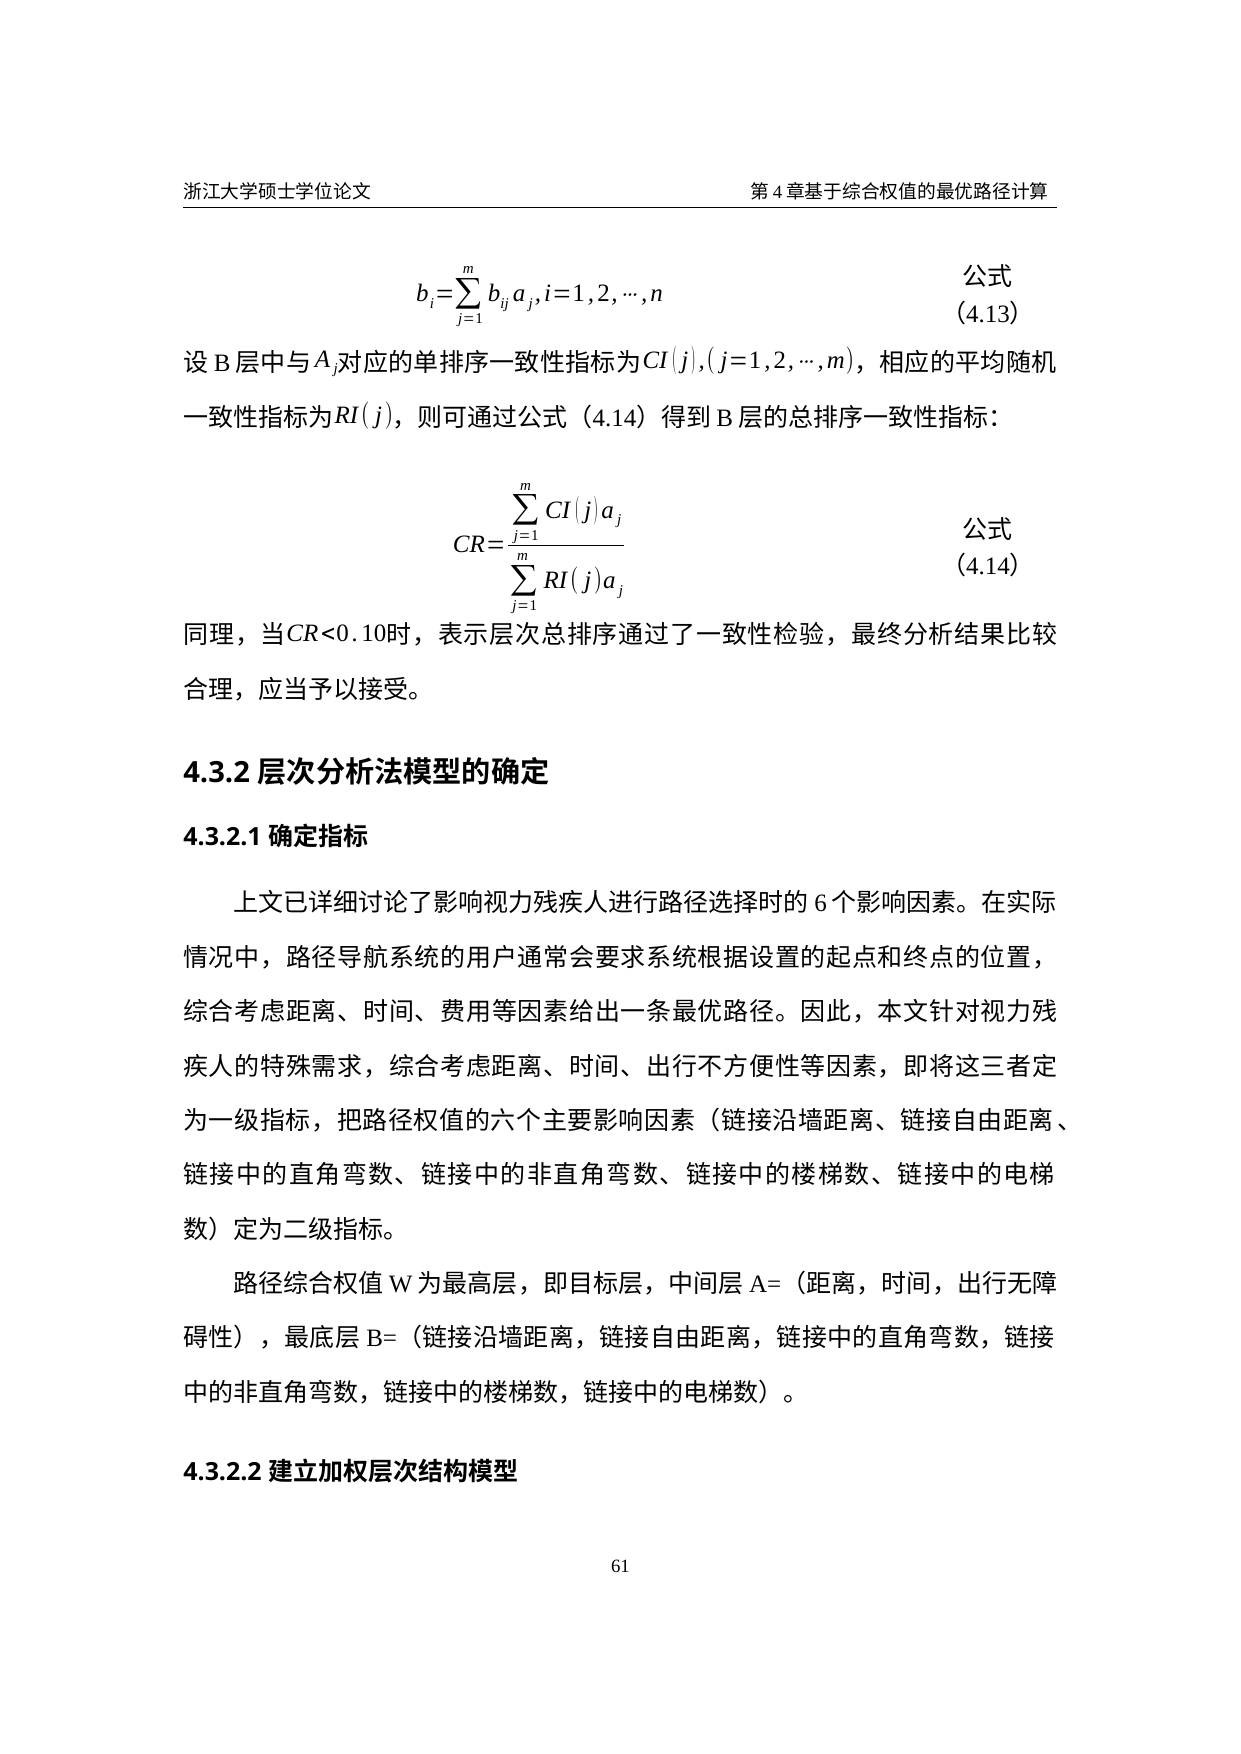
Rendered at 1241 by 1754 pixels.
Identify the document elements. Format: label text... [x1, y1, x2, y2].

text 路径综合权值W为最高层，即目标层，中间层A=（距离，时间，出行无障碍性），最底层B=（链接沿墙距离，链接自由距离，链接中的直角弯数，链接中的非直角弯数，链接中的楼梯数，链接中的电梯数）。 [183, 1263, 1057, 1408]
subtitle 建立加权层次结构模型 [183, 1452, 1057, 1488]
text 同理，当时，表示层次总排序通过了一致性检验，最终分析结果比较合理，应当予以接受。 [183, 615, 1057, 705]
text 上文已详细讨论了影响视力残疾人进行路径选择时的6个影响因素。在实际情况中，路径导航系统的用户通常会要求系统根据设置的起点和终点的位置，综合考虑距离、时间、费用等因素给出一条最优路径。因此，本文针对视力残疾人的特殊需求，综合考虑距离、时间、出行不方便性等因素，即将这三者定为一级指标，把路径权值的六个主要影响因素（链接沿墙距离、链接自由距离、链接中的直角弯数、链接中的非直角弯数、链接中的楼梯数、链接中的电梯数）定为二级指标。 [183, 883, 1057, 1245]
subtitle 层次分析法模型的确定 [183, 748, 1057, 791]
table_header [172, 451, 907, 615]
subtitle 确定指标 [183, 816, 1057, 852]
table_header [172, 219, 907, 343]
